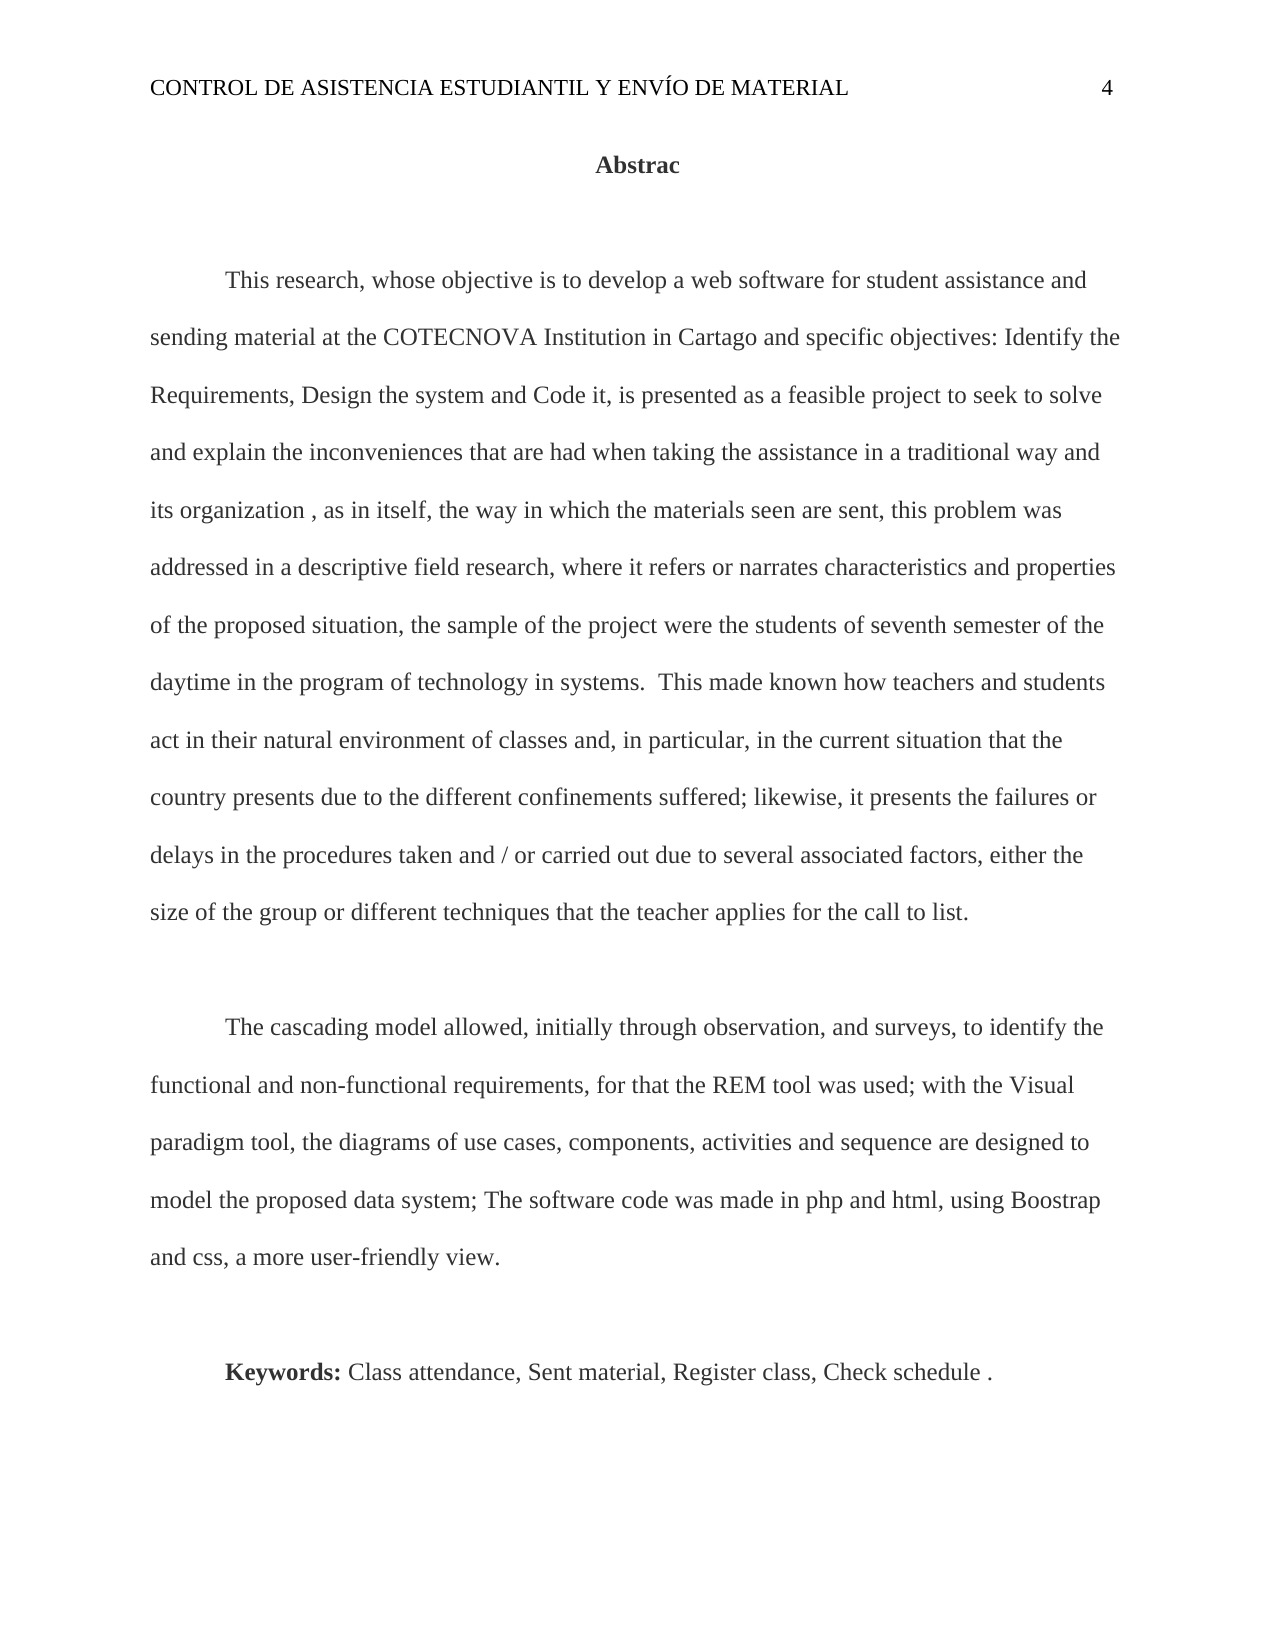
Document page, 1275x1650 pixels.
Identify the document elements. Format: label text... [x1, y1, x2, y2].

text The cascading model allowed, initially through observation, and surveys, to identify the functional and non-functional requirements, for that the REM tool was used; with the Visual paradigm tool, the diagrams of use cases, components, activities and sequence are designed to model the proposed data system; The software code was made in php and html, using Boostrap and css, a more user-friendly view. [150, 1012, 1125, 1271]
subtitle Abstrac [150, 150, 1125, 179]
text This research, whose objective is to develop a web software for student assistance and sending material at the COTECNOVA Institution in Cartago and specific objectives: Identify the Requirements, Design the system and Code it, is presented as a feasible project to seek to solve and explain the inconveniences that are had when taking the assistance in a traditional way and its organization , as in itself, the way in which the materials seen are sent, this problem was addressed in a descriptive field research, where it refers or narrates characteristics and properties of the proposed situation, the sample of the project were the students of seventh semester of the daytime in the program of technology in systems. This made known how teachers and students act in their natural environment of classes and, in particular, in the current situation that the country presents due to the different confinements suffered; likewise, it presents the failures or delays in the procedures taken and / or carried out due to several associated factors, either the size of the group or different techniques that the teacher applies for the call to list. [150, 265, 1125, 926]
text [150, 1357, 1125, 1386]
